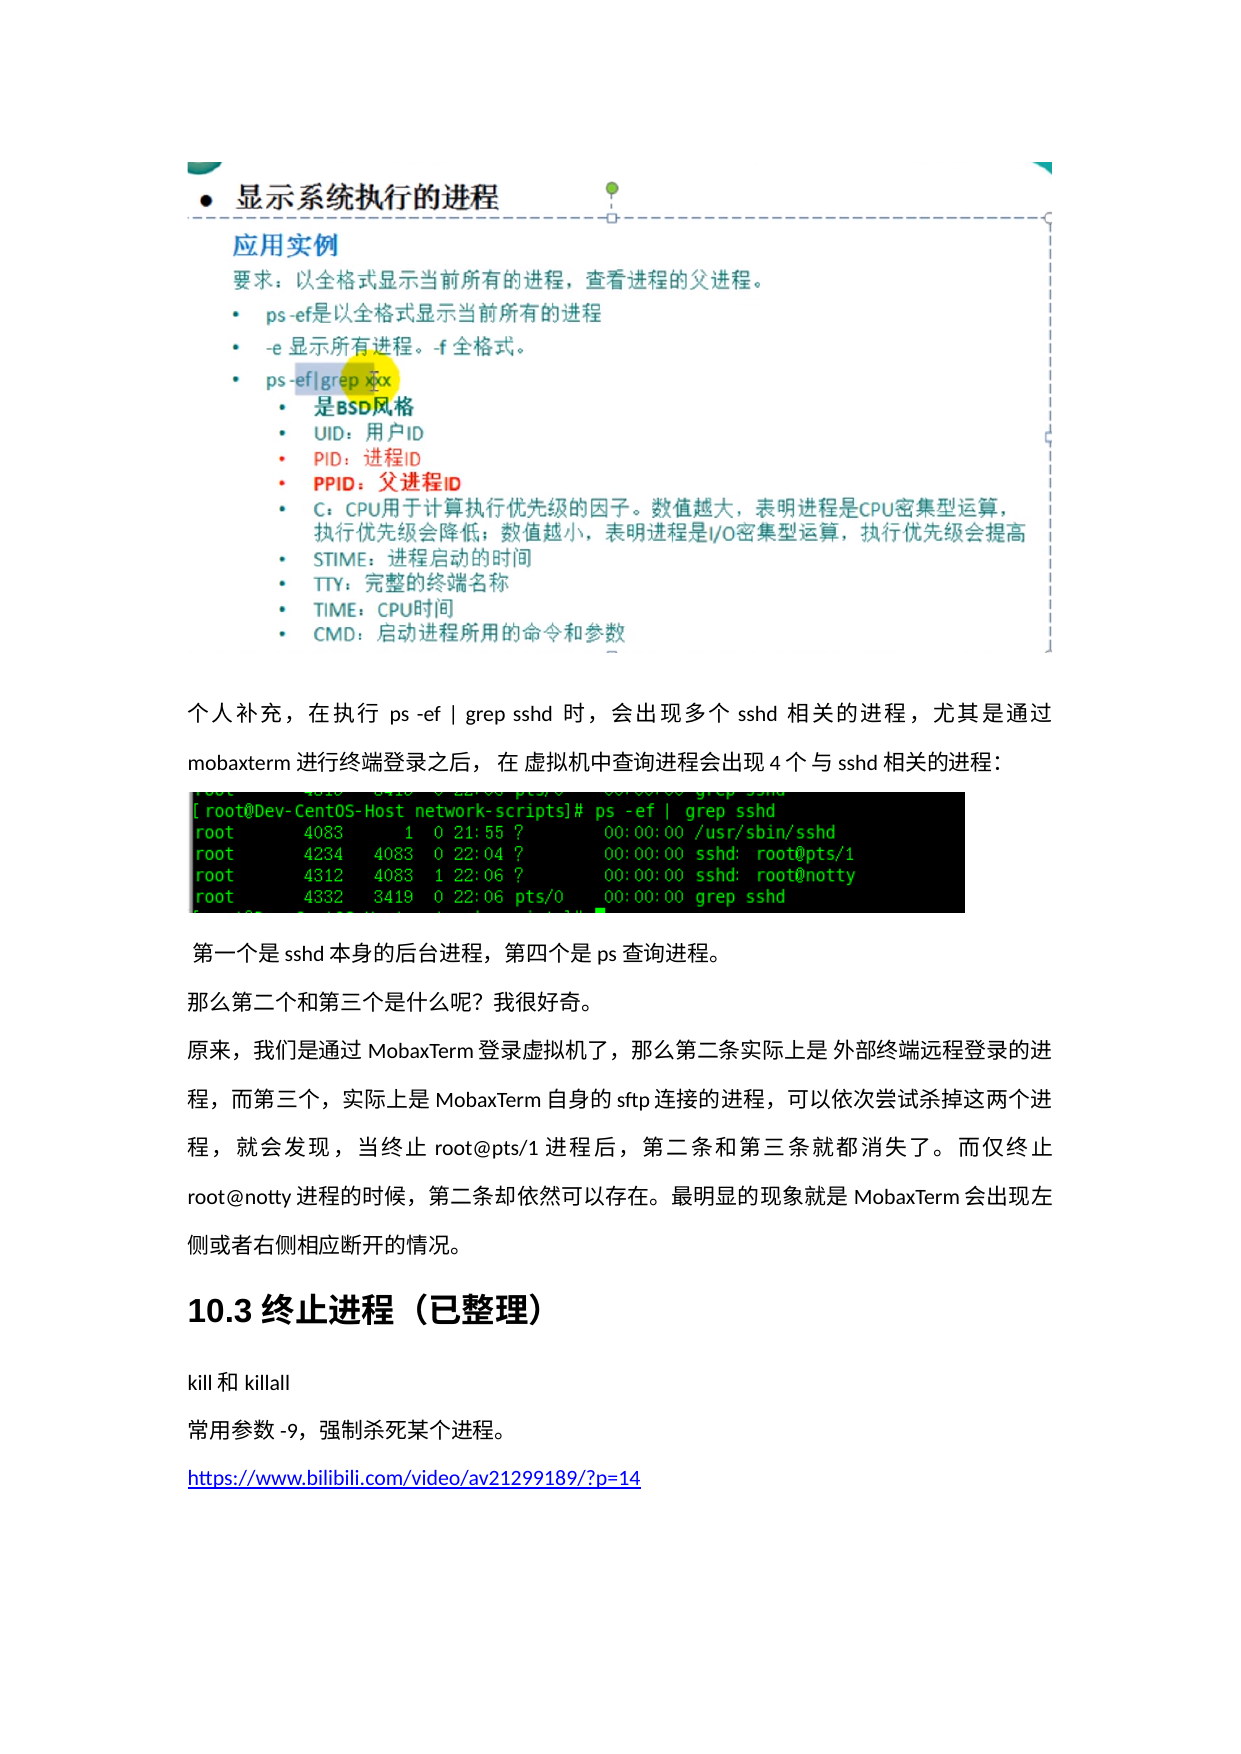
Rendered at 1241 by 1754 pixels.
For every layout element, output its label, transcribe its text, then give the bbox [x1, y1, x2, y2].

picture [187, 162, 1052, 653]
list 那么第二个和第三个是什么呢？我很好奇。 [187, 984, 1053, 1017]
list https://www.bilibili.com/video/av21299189/?p=14 [187, 1461, 1053, 1494]
picture [187, 792, 965, 913]
list 个人补充，在执行 ps -ef | grep sshd 时，会出现多个sshd 相关的进程，尤其是通过 mobaxterm 进行终端登录之后， 在 虚拟机中查询进程会出现4个 与sshd 相关的进程： [187, 695, 1053, 777]
list 原来，我们是通过 MobaxTerm登录虚拟机了，那么第二条实际上是 外部终端远程登录的进程，而第三个，实际上是MobaxTerm自身的sftp连接的进程，可以依次尝试杀掉这两个进程，就会发现，当终止root@pts/1进程后，第二条和第三条就都消失了。而仅终止root@notty进程的时候，第二条却依然可以存在。最明显的现象就是 MobaxTerm会出现左侧或者右侧相应断开的情况。 [187, 1032, 1053, 1260]
subtitle 10.3 终止进程（已整理） [187, 1276, 1053, 1341]
list 第一个是sshd 本身的后台进程，第四个是 ps 查询进程。 [187, 936, 1053, 968]
list kill 和 killall [187, 1365, 1053, 1397]
list 常用参数 -9，强制杀死某个进程。 [187, 1413, 1053, 1446]
